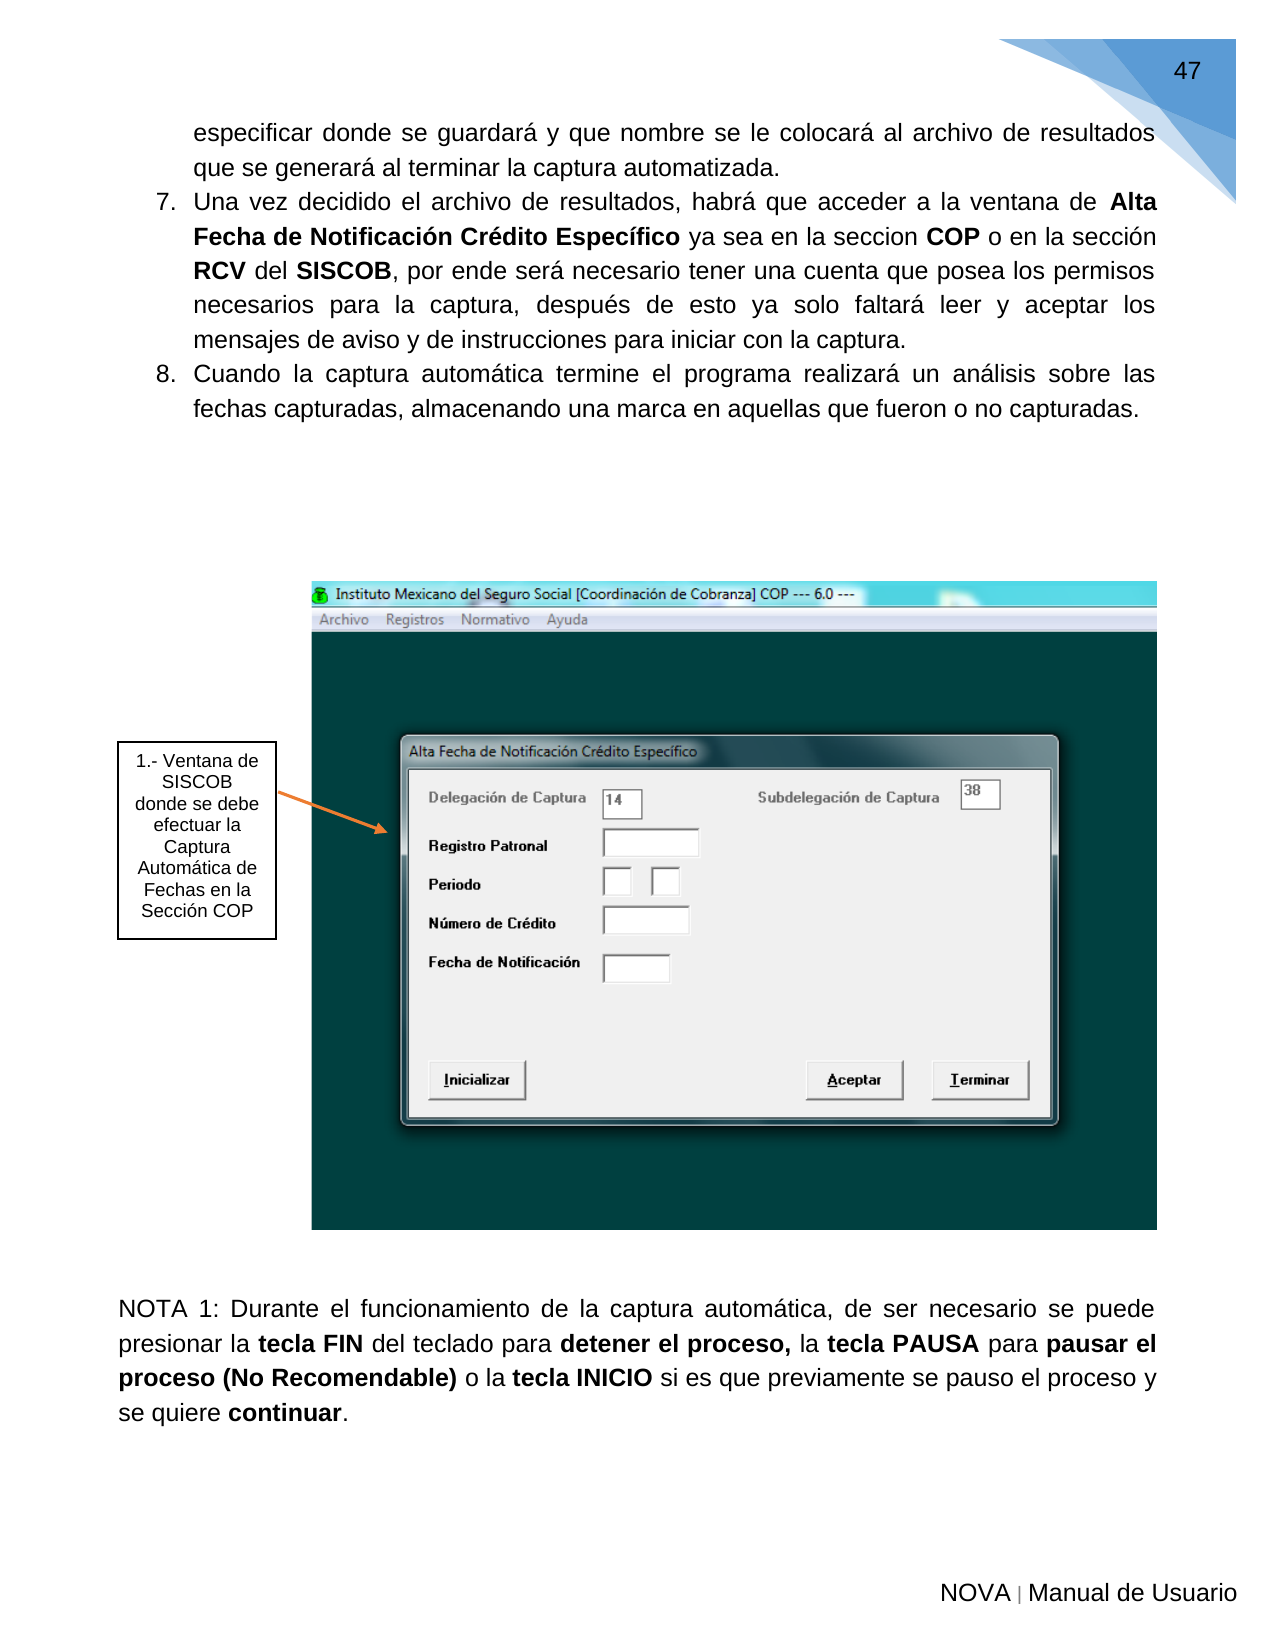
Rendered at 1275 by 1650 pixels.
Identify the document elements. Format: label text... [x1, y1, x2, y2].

list Una vez decidido el archivo de resultados, habrá que acceder a la ventana de Alta Fecha de Notificación Crédito Específico ya sea en la seccion COP o en la sección RCV del SISCOB, por ende será necesario tener una cuenta que posea los permisos necesarios para la captura, después de esto ya solo faltará leer y aceptar los mensajes de aviso y de instrucciones para iniciar con la captura. [156, 187, 1157, 354]
text NOTA 1: Durante el funcionamiento de la captura automática, de ser necesario se puede presionar la tecla FIN del teclado para detener el proceso, la tecla PAUSA para pausar el proceso (No Recomendable) o la tecla INICIO si es que previamente se pauso el proceso y se quiere continuar. [118, 1294, 1157, 1427]
list Cuando la captura automática termine el programa realizará un análisis sobre las fechas capturadas, almacenando una marca en aquellas que fueron o no capturadas. [156, 359, 1157, 423]
picture [997, 39, 1236, 205]
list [156, 118, 1157, 181]
picture [311, 581, 1157, 1230]
